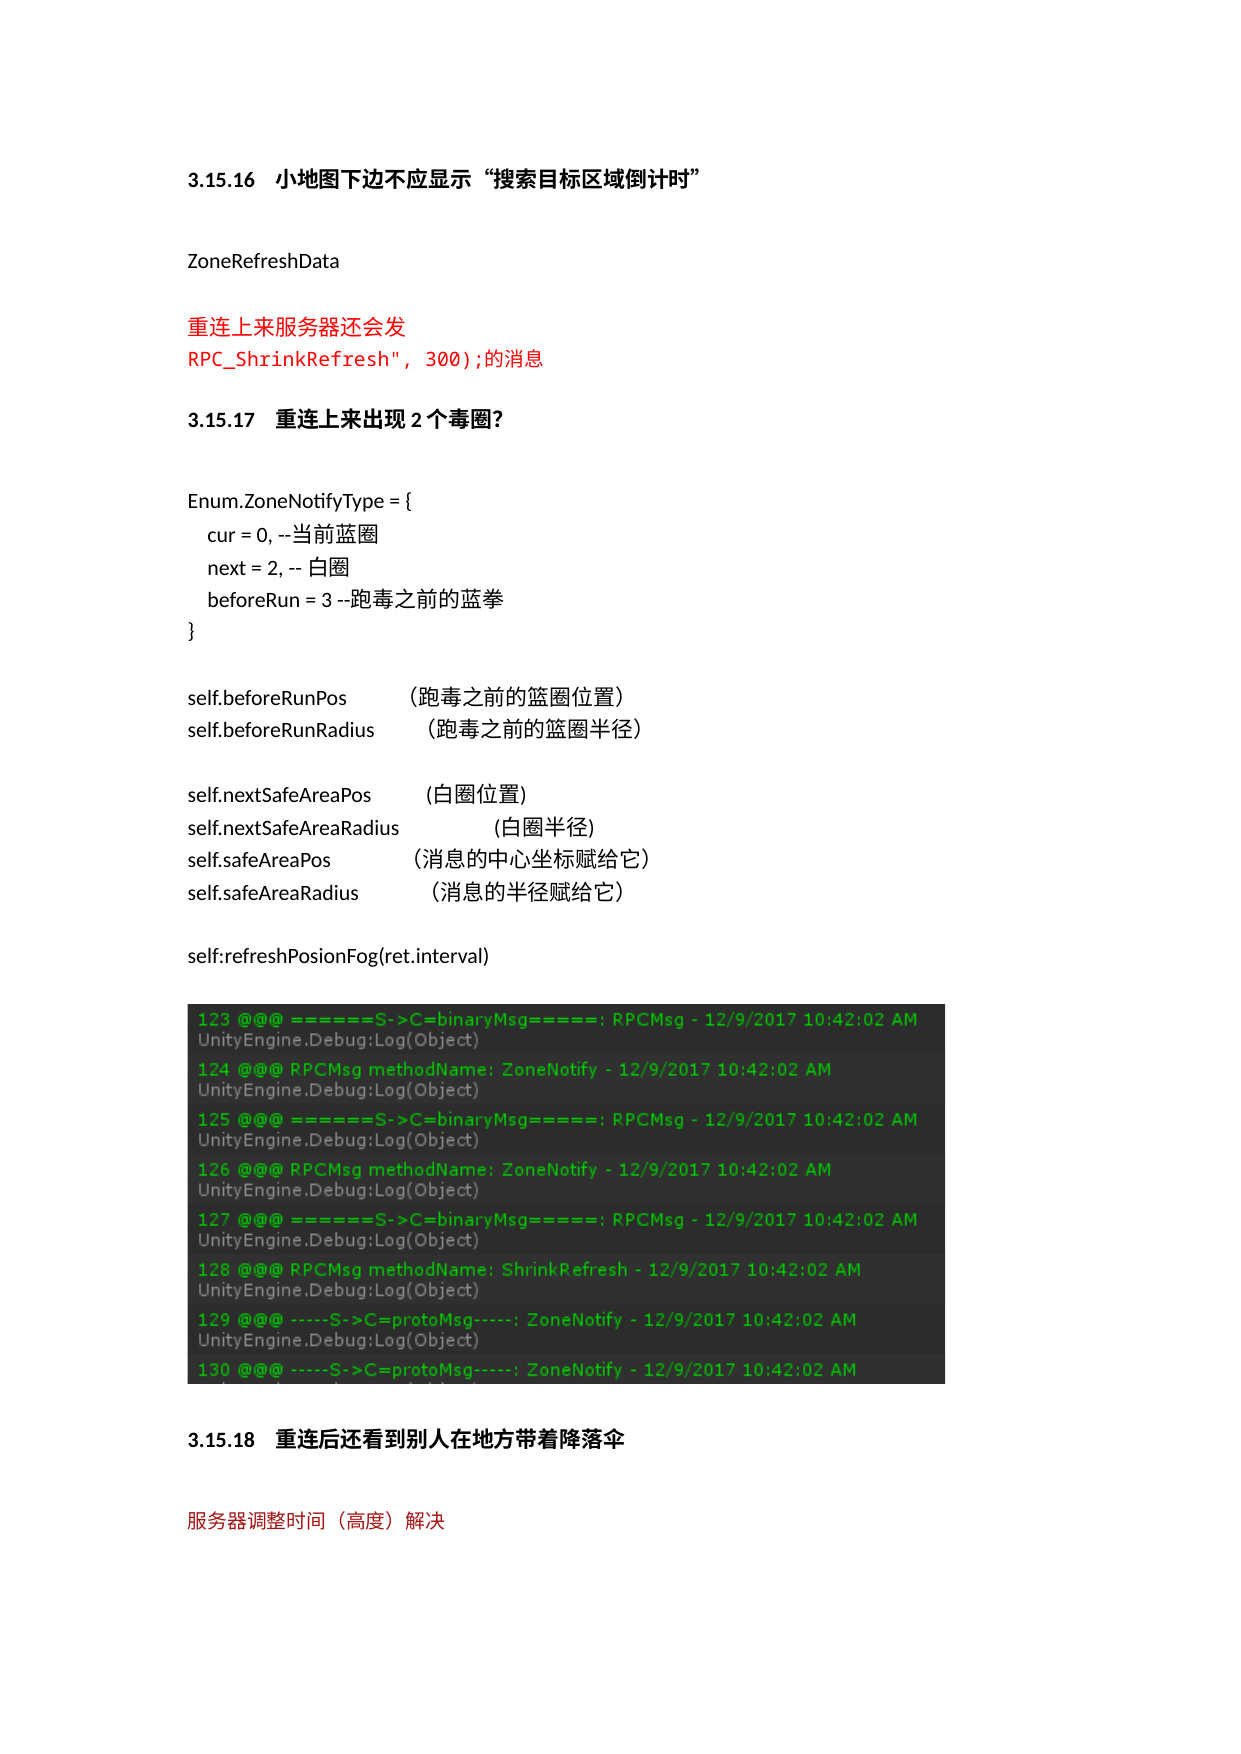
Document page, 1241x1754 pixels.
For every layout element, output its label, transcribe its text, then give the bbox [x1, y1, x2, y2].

text self:refreshPosionFog(ret.interval) [187, 939, 1053, 972]
subtitle 小地图下边不应显示“搜索目标区域倒计时” [187, 162, 1053, 194]
text self.safeAreaPos （消息的中心坐标赋给它） [187, 842, 1053, 874]
text 重连上来服务器还会发 [187, 309, 1053, 342]
subtitle 重连上来出现2个毒圈？ [187, 402, 1053, 434]
text self.beforeRunRadius （跑毒之前的篮圈半径） [187, 712, 1053, 744]
picture [187, 1004, 946, 1384]
text beforeRun = 3 --跑毒之前的蓝拳 [187, 582, 1053, 614]
text Enum.ZoneNotifyType = { [187, 484, 1053, 517]
text next = 2, -- 白圈 [187, 549, 1053, 582]
text RPC_ShrinkRefresh", 300);的消息 [187, 342, 1053, 374]
subtitle 重连后还看到别人在地方带着降落伞 [187, 1421, 1053, 1454]
text self.beforeRunPos （跑毒之前的篮圈位置） [187, 679, 1053, 712]
text self.nextSafeAreaPos (白圈位置) [187, 777, 1053, 809]
text ZoneRefreshData [187, 244, 1053, 277]
text } [187, 614, 1053, 647]
text cur = 0, --当前蓝圈 [187, 517, 1053, 549]
text self.nextSafeAreaRadius (白圈半径) [187, 809, 1053, 842]
text self.safeAreaRadius （消息的半径赋给它） [187, 874, 1053, 907]
text 服务器调整时间（高度）解决 [187, 1504, 1053, 1536]
